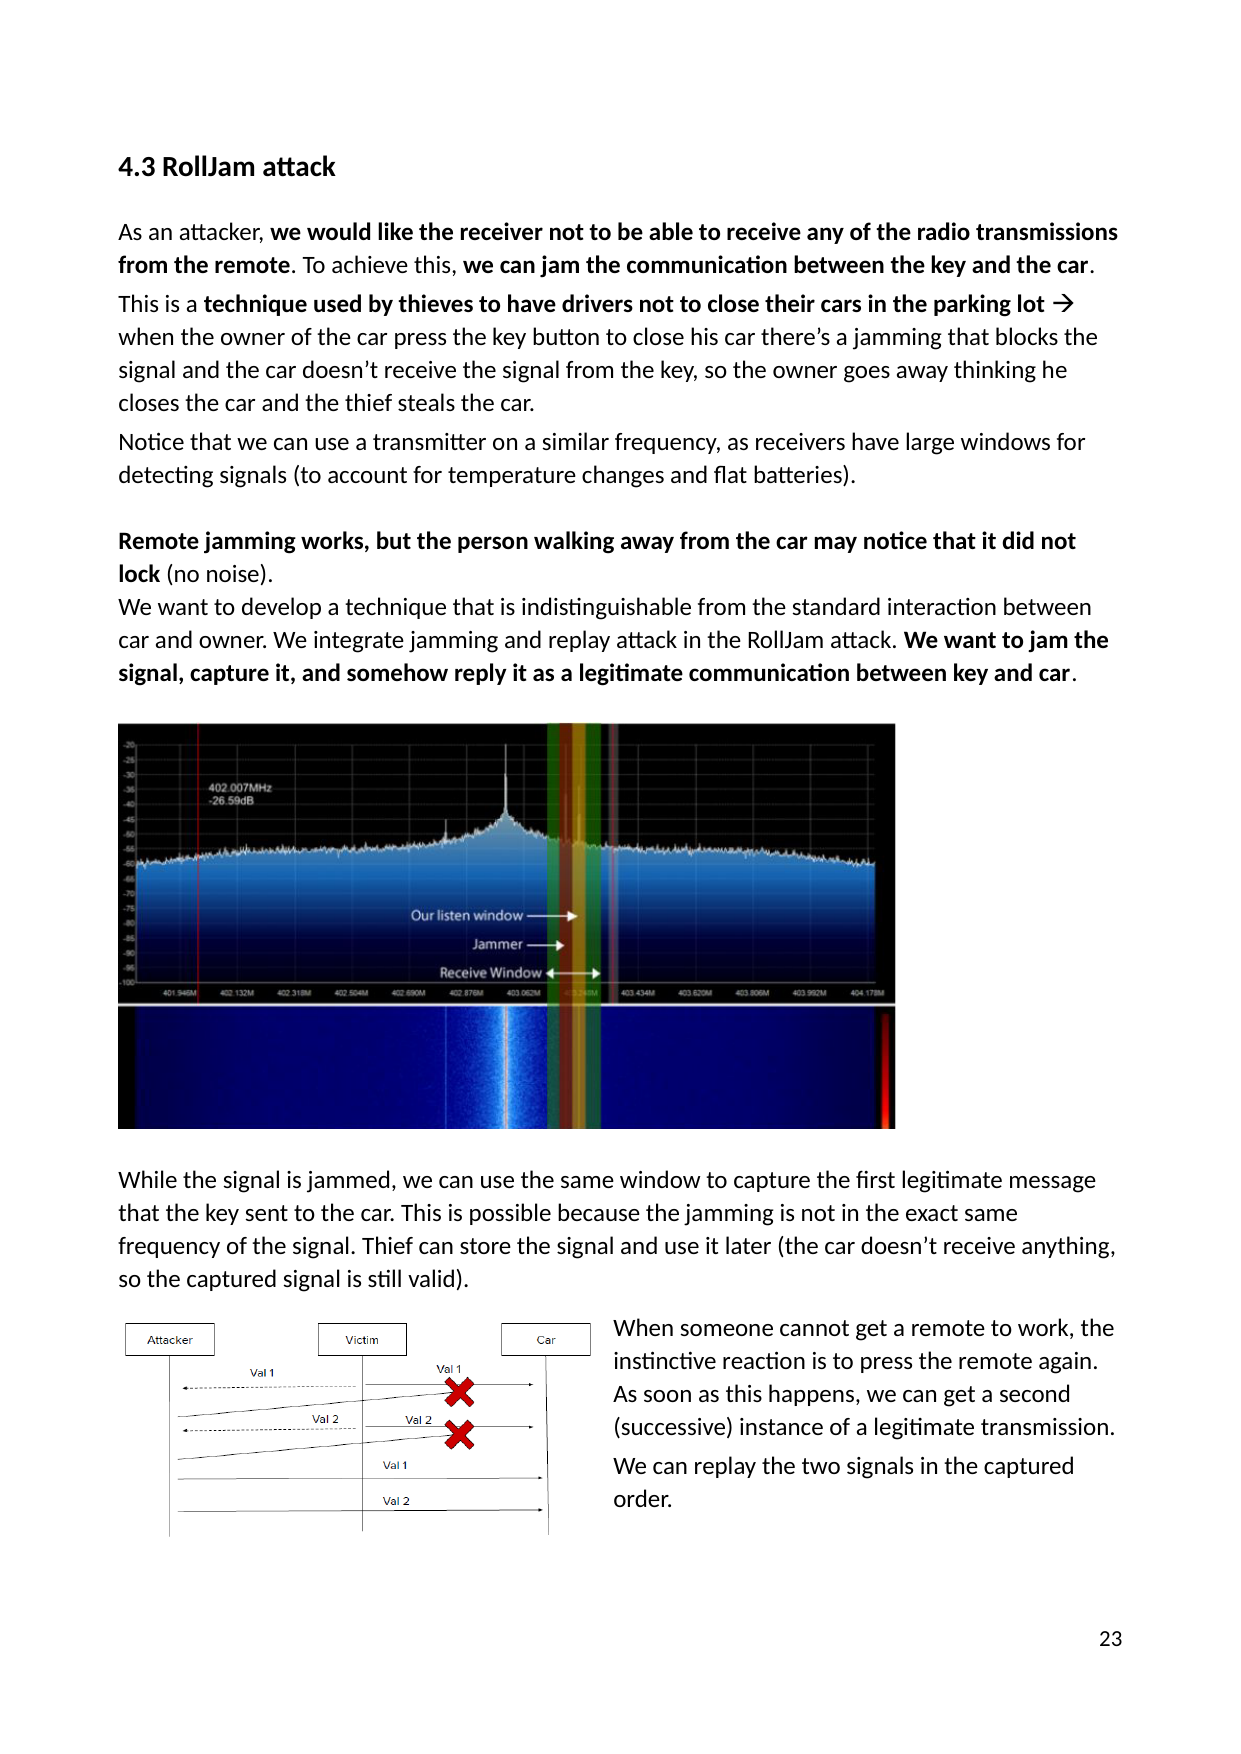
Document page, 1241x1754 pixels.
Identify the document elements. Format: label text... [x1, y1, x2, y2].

text We can replay the two signals in the captured order. [595, 1450, 1122, 1514]
text This is a technique used by thieves to have drivers not to close their cars in the parking lot when the owner of the car press the key button to close his car there’s a jamming that blocks the signal and the car doesn’t receive the signal from the key, so the owner goes away thinking he closes the car and the thief steals the car. [118, 288, 1122, 418]
text As an attacker, we would like the receiver not to be able to receive any of the radio transmissions from the remote. To achieve this, we can jam the communication between the key and the car. [118, 216, 1122, 280]
text When someone cannot get a remote to work, the instinctive reaction is to press the remote again. As soon as this happens, we can get a second (successive) instance of a legitimate transmission. [595, 1312, 1122, 1442]
picture [118, 1312, 595, 1546]
text We want to develop a technique that is indistinguishable from the standard interaction between car and owner. We integrate jamming and replay attack in the RollJam attack. We want to jam the signal, capture it, and somehow reply it as a legitimate communication between key and car. [118, 591, 1122, 687]
subtitle 4.3 RollJam attack [118, 148, 1122, 183]
text Remote jamming works, but the person walking away from the car may notice that it did not lock (no noise). [118, 525, 1122, 588]
text Notice that we can use a transmitter on a similar frequency, as receivers have large windows for detecting signals (to account for temperature changes and flat batteries). [118, 426, 1122, 490]
text While the signal is jammed, we can use the same window to capture the first legitimate message that the key sent to the car. This is possible because the jamming is not in the exact same frequency of the signal. Thief can store the signal and use it later (the car doesn’t receive anything, so the captured signal is still valid). [118, 1164, 1122, 1293]
